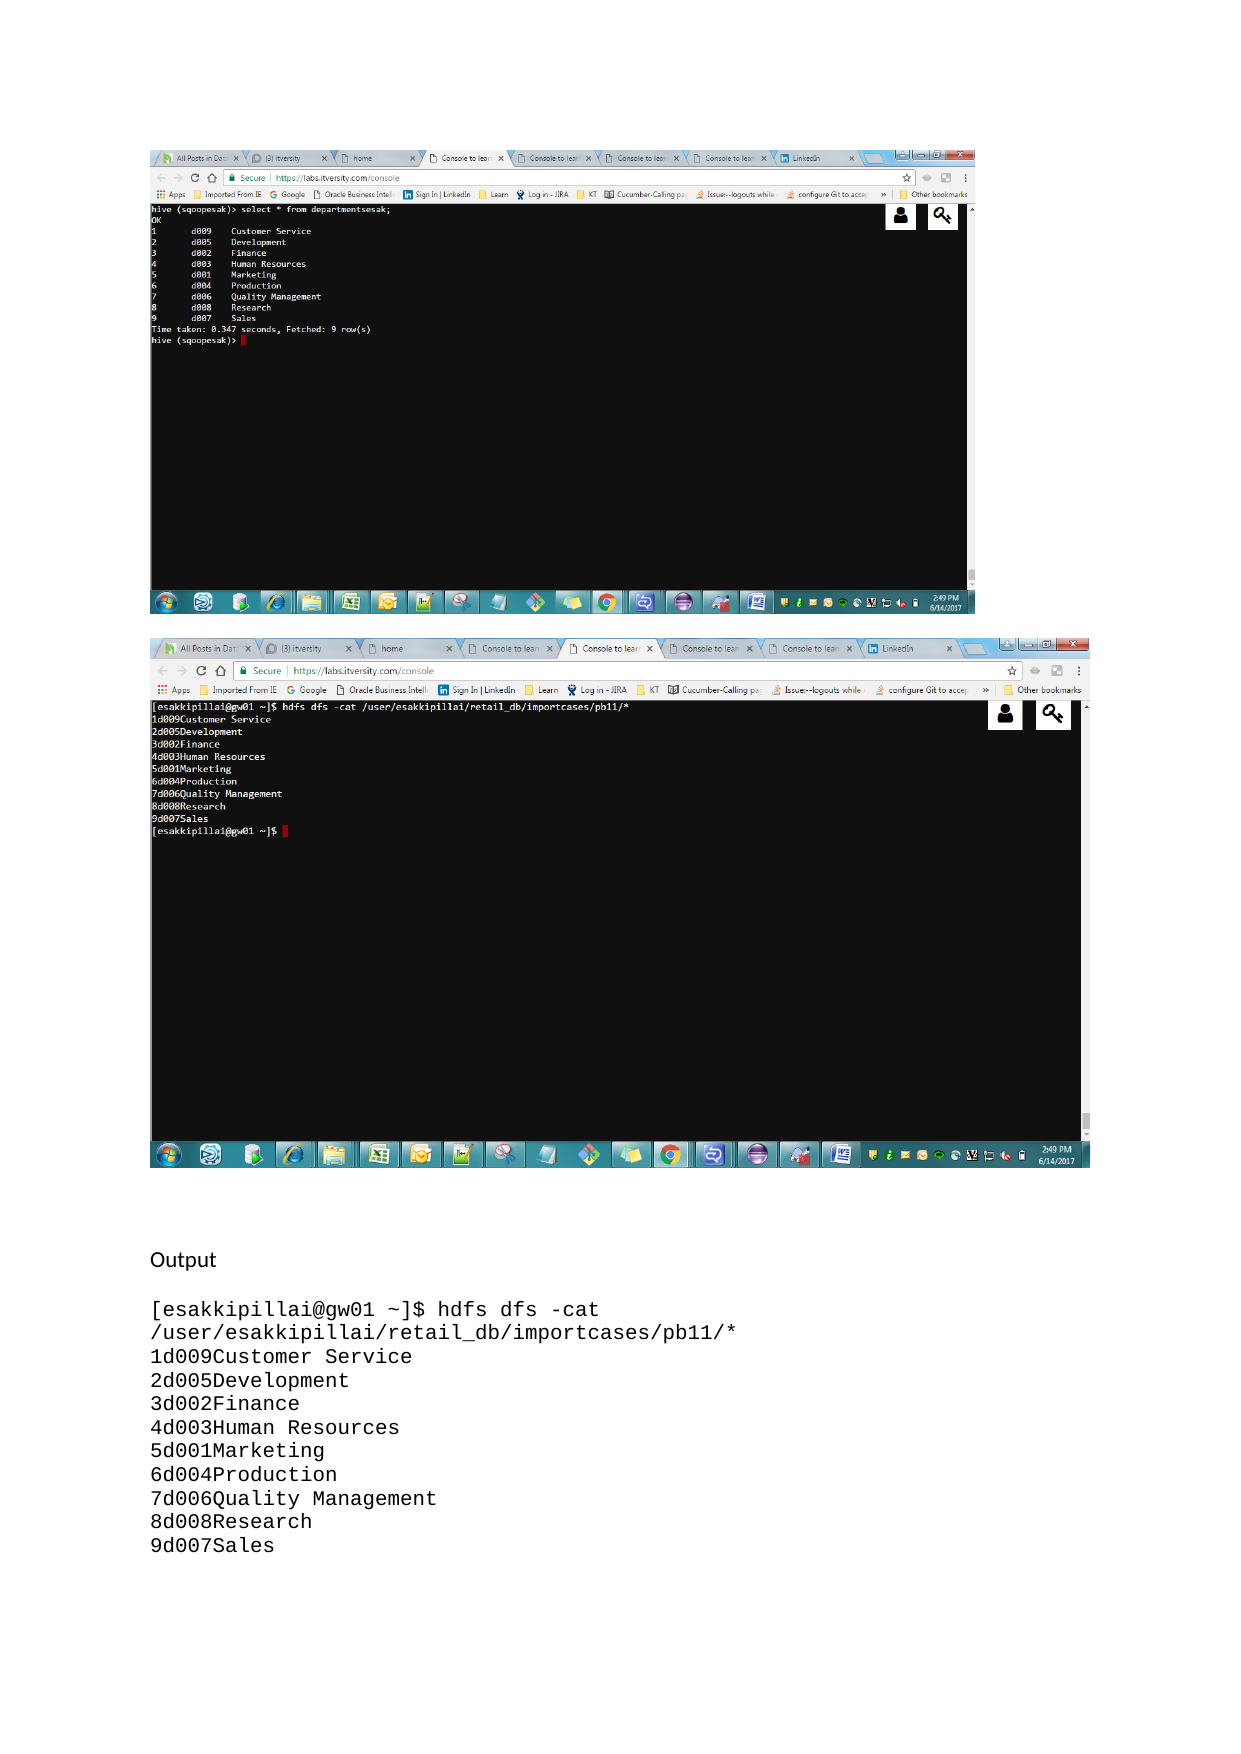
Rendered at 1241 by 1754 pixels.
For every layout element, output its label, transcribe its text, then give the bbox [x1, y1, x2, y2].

picture [150, 638, 1091, 1168]
text [esakkipillai@gw01 ~]$ hdfs dfs -cat /user/esakkipillai/retail_db/importcases/pb11/* [150, 1299, 1090, 1346]
text 9d007Sales [150, 1535, 1090, 1559]
text 8d008Research [150, 1511, 1090, 1535]
text 6d004Production [150, 1464, 1090, 1488]
text 3d002Finance [150, 1393, 1090, 1417]
text 4d003Human Resources [150, 1417, 1090, 1441]
text 5d001Marketing [150, 1441, 1090, 1464]
text Output [150, 1246, 1090, 1274]
text 1d009Customer Service [150, 1346, 1090, 1369]
picture [150, 150, 976, 614]
text 2d005Development [150, 1369, 1090, 1393]
text 7d006Quality Management [150, 1488, 1090, 1511]
